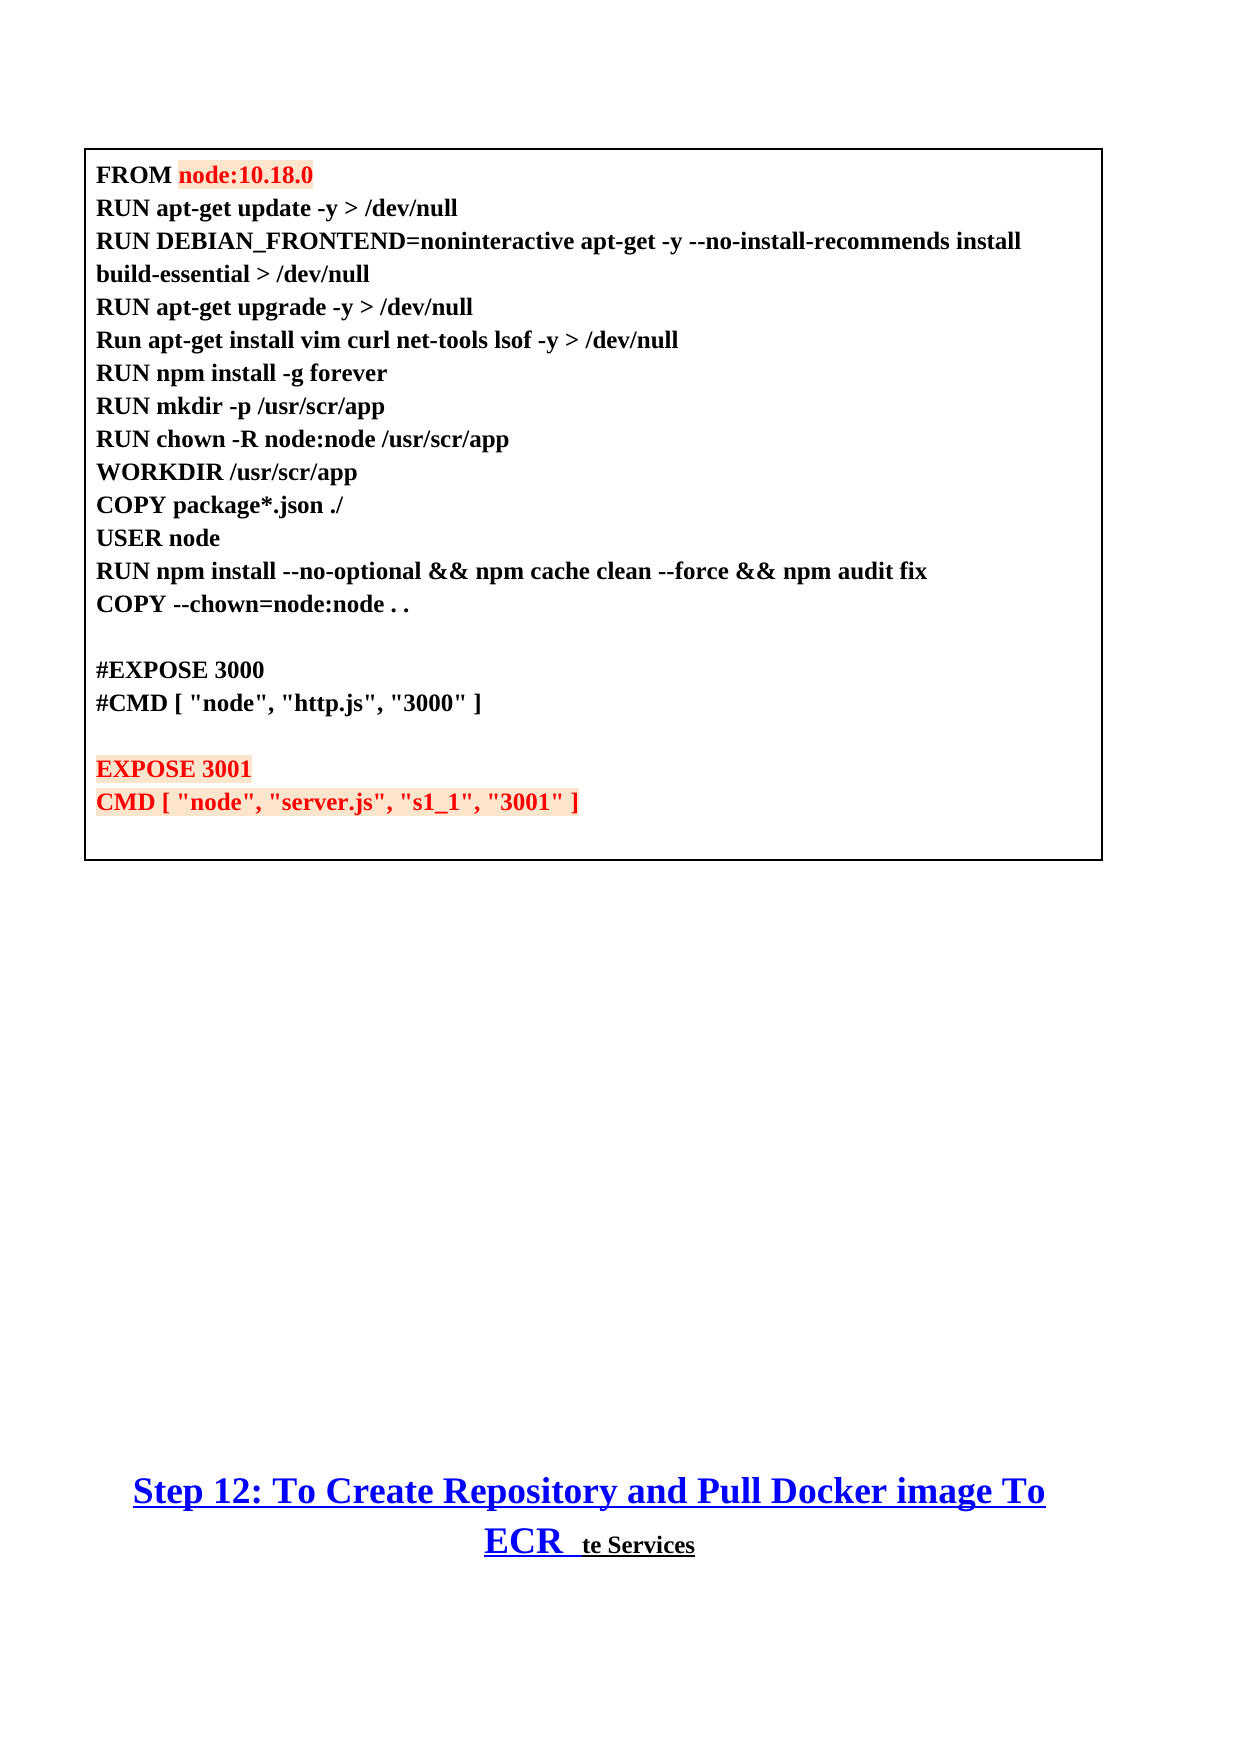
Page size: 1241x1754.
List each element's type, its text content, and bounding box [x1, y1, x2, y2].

table_header FROM node:10.18.0 RUN apt-get update -y > /dev/null RUN DEBIAN_FRONTEND=noninteractive apt-get -y --no-install-recommends install build-essential > /dev/null RUN apt-get upgrade -y > /dev/null Run apt-get install vim curl net-tools lsof -y > /dev/null RUN npm install -g forever RUN mkdir -p /usr/scr/app RUN chown -R node:node /usr/scr/app WORKDIR /usr/scr/app COPY package*.json ./ USER node RUN npm install --no-optional && npm cache clean --force && npm audit fix COPY --chown=node:node . . #EXPOSE 3000 #CMD [ "node", "http.js", "3000" ] EXPOSE 3001 CMD [ "node", "server.js", "s1_1", "3001" ] [86, 150, 1101, 858]
text Step 12: To Create Repository and Pull Docker image To ECR te Services [88, 1469, 1090, 1561]
